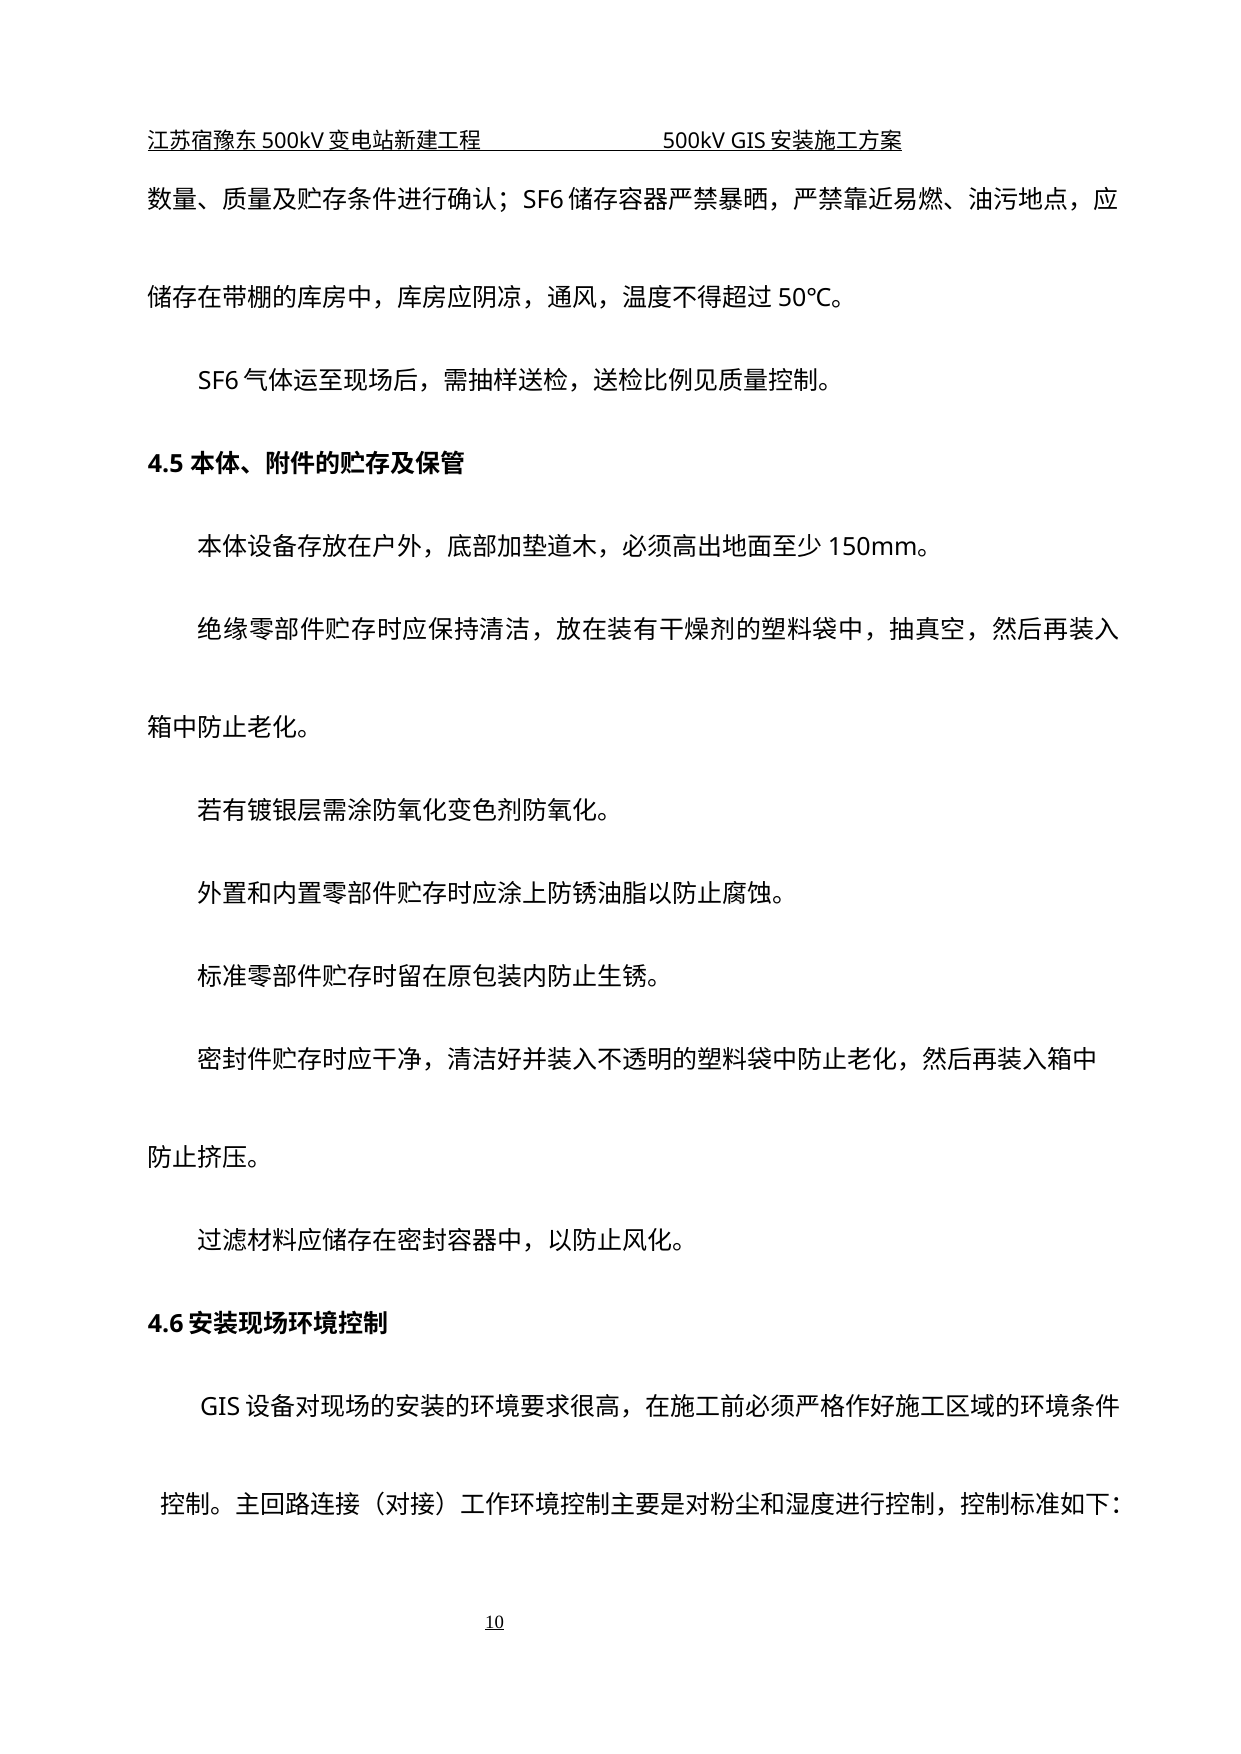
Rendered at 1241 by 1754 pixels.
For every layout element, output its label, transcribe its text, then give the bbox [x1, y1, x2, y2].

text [148, 165, 1122, 328]
text 本体设备存放在户外，底部加垫道木，必须高出地面至少150mm。 [148, 512, 1122, 577]
subtitle 4.6安装现场环境控制 [148, 1289, 1122, 1354]
text 外置和内置零部件贮存时应涂上防锈油脂以防止腐蚀。 [148, 859, 1122, 924]
text 绝缘零部件贮存时应保持清洁，放在装有干燥剂的塑料袋中，抽真空，然后再装入箱中防止老化。 [148, 595, 1122, 758]
text SF6气体运至现场后，需抽样送检，送检比例见质量控制。 [148, 346, 1122, 411]
text 若有镀银层需涂防氧化变色剂防氧化。 [148, 776, 1122, 841]
subtitle 4.5 本体、附件的贮存及保管 [148, 429, 1122, 494]
text GIS设备对现场的安装的环境要求很高，在施工前必须严格作好施工区域的环境条件控制。主回路连接（对接）工作环境控制主要是对粉尘和湿度进行控制，控制标准如下： [148, 1372, 1122, 1535]
text 标准零部件贮存时留在原包装内防止生锈。 [148, 942, 1122, 1007]
text 密封件贮存时应干净，清洁好并装入不透明的塑料袋中防止老化，然后再装入箱中防止挤压。 [148, 1025, 1122, 1188]
text 过滤材料应储存在密封容器中，以防止风化。 [148, 1206, 1122, 1271]
